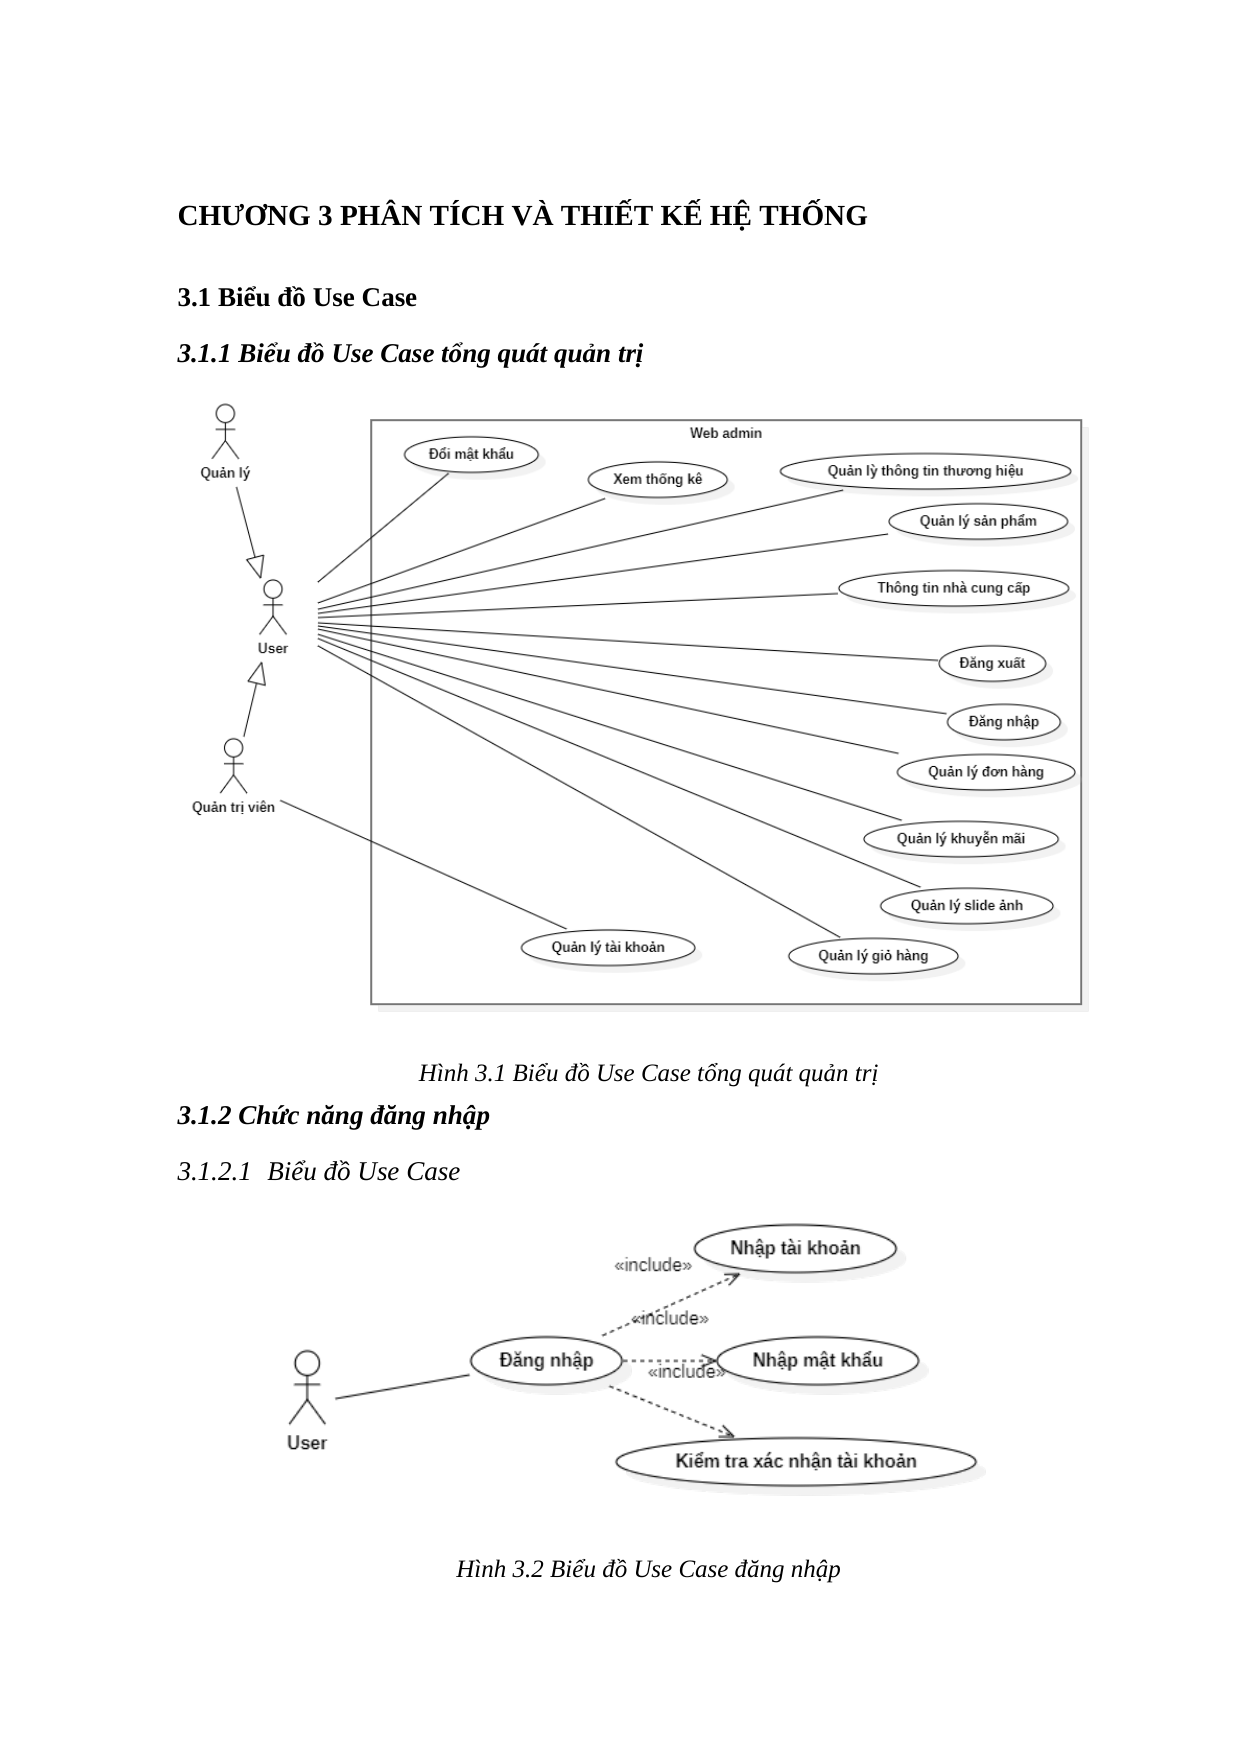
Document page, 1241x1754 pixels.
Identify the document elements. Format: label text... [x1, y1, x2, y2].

text Hình 3.2 Biểu đồ Use Case đăng nhập [177, 1554, 1122, 1582]
text Hình 3.1 Biểu đồ Use Case tổng quát quản trị [177, 1058, 1122, 1087]
subtitle Biểu đồ Use Case tổng quát quản trị [177, 337, 1122, 368]
picture [177, 393, 1123, 1046]
subtitle Chức năng đăng nhập [177, 1099, 1122, 1130]
subtitle PHÂN TÍCH VÀ THIẾT KẾ HỆ THỐNG [177, 198, 1122, 231]
picture [267, 1211, 1032, 1542]
subtitle Biểu đồ Use Case [177, 281, 1122, 312]
subtitle Biểu đồ Use Case [177, 1155, 1122, 1186]
